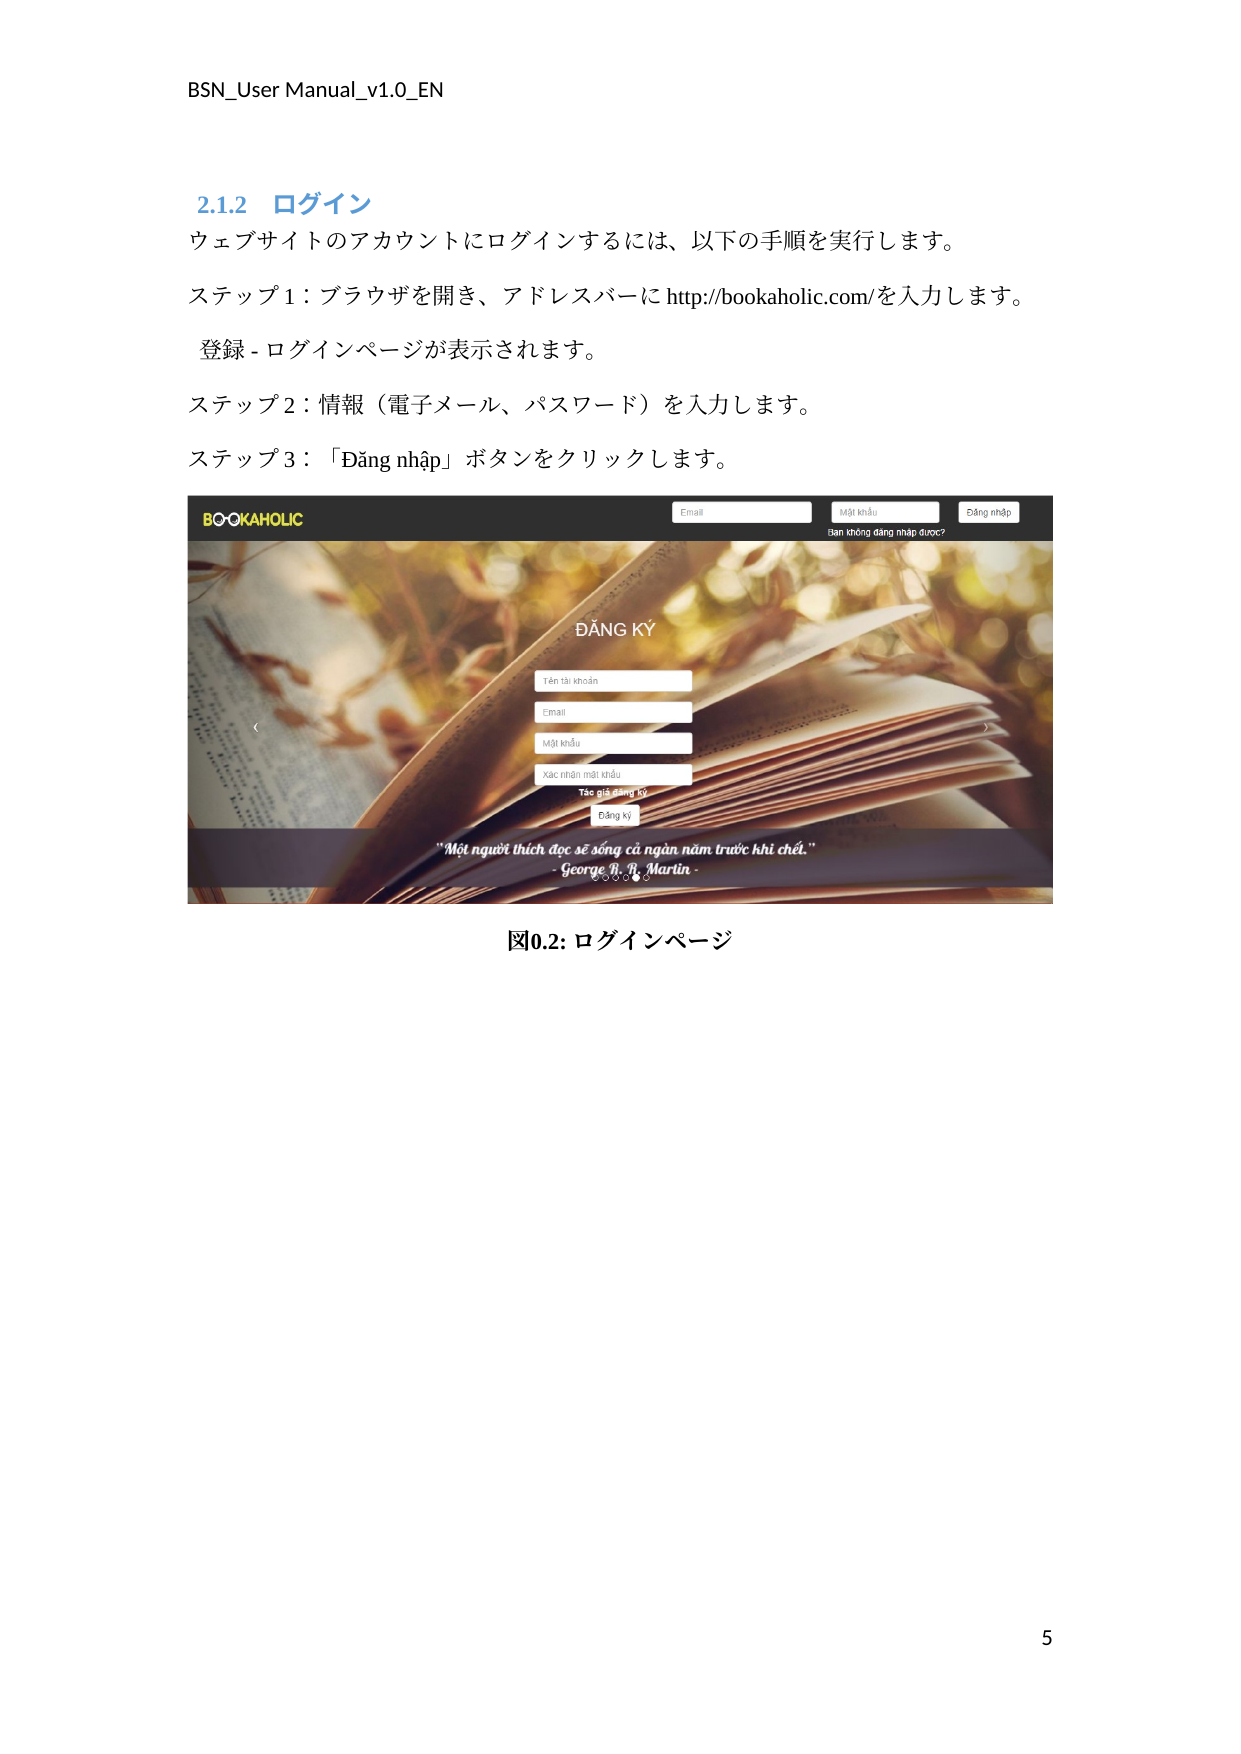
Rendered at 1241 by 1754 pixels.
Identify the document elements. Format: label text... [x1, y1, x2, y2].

text ウェブサイトのアカウントにログインするには、以下の手順を実行します。 [187, 223, 1053, 256]
text 登録 - ログインページが表示されます。 [187, 332, 1053, 365]
subtitle ログイン [197, 184, 1053, 220]
text 図.: ログインページ [187, 923, 1053, 956]
text ステップ3：「Đăng nhập」ボタンをクリックします。 [187, 441, 1053, 474]
text ステップ1：ブラウザを開き、アドレスバーにhttp://bookaholic.com/を入力します。 [187, 278, 1053, 311]
text ステップ2：情報（電子メール、パスワード）を入力します。 [187, 387, 1053, 419]
picture [187, 495, 1053, 904]
